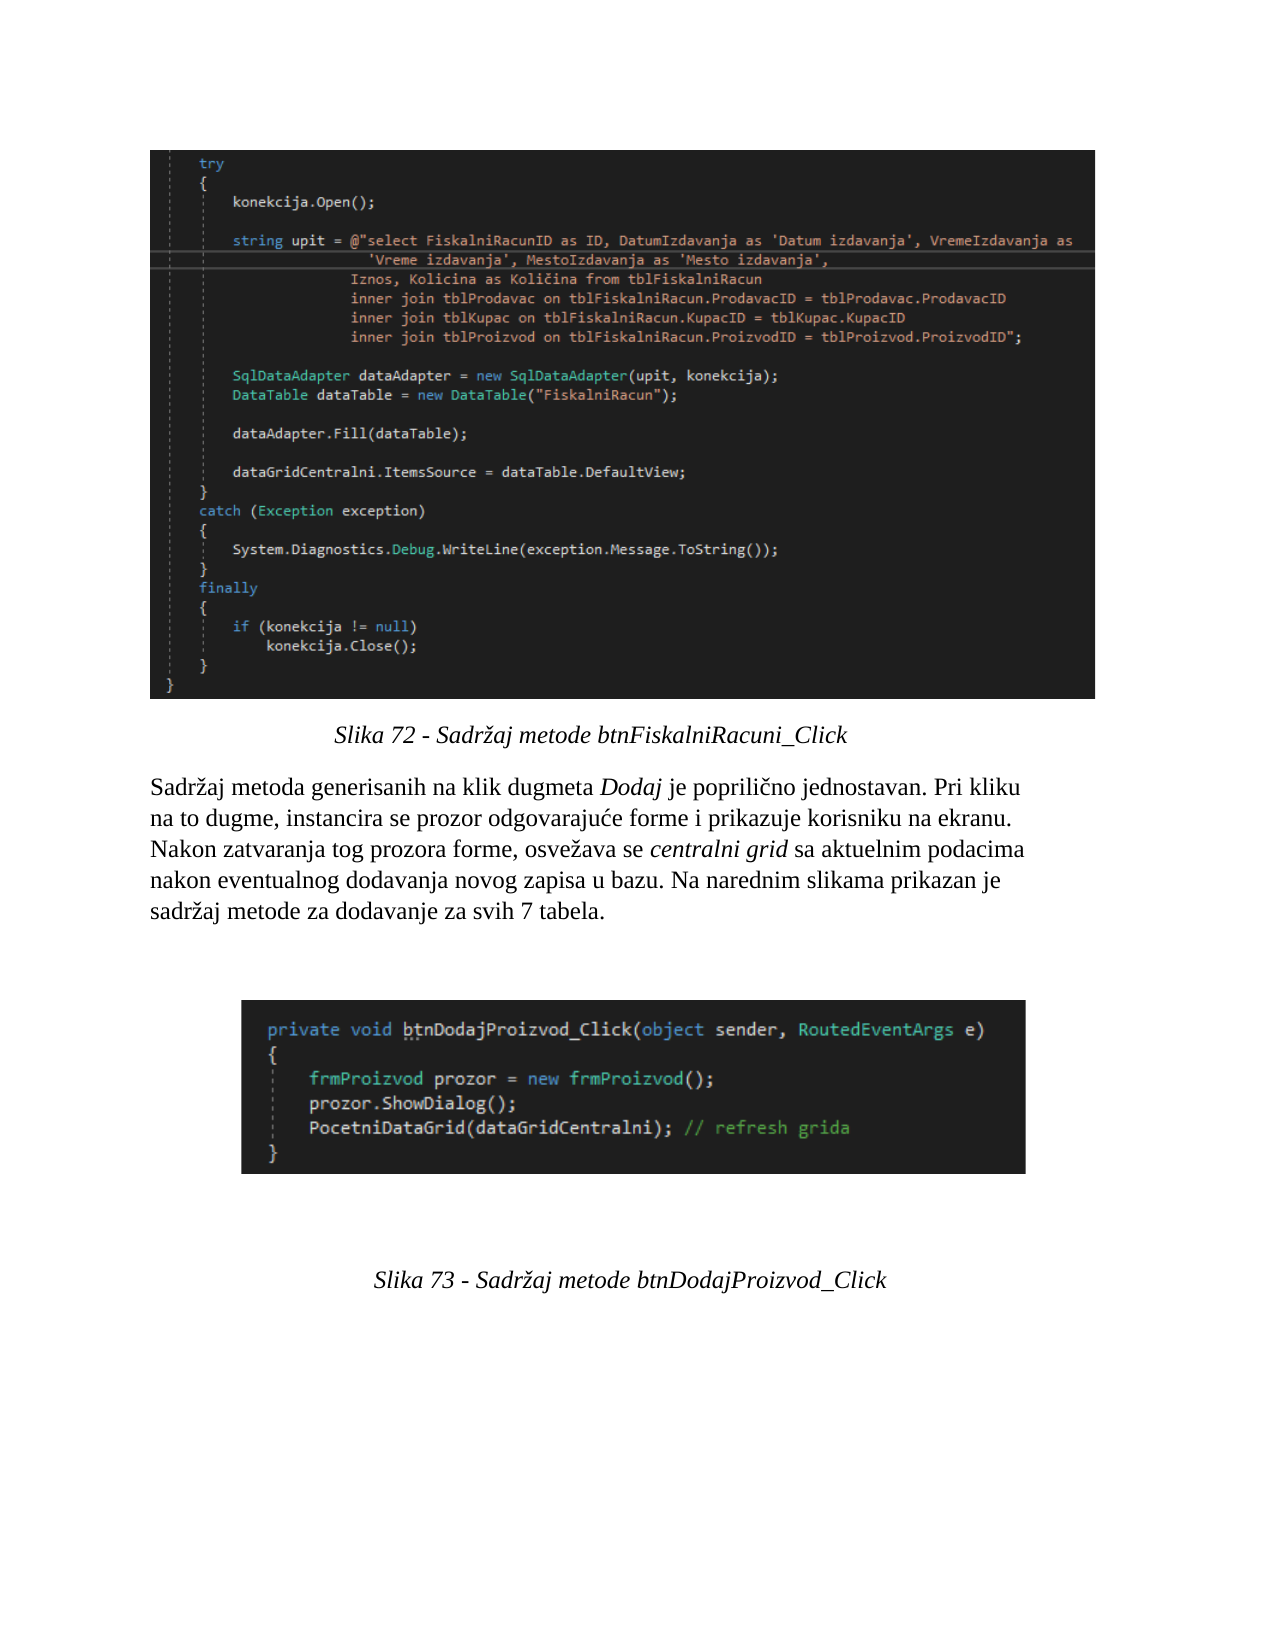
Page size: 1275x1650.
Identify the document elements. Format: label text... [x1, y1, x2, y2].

picture [241, 1000, 1026, 1174]
picture [150, 150, 1096, 699]
text Sadržaj metoda generisanih na klik dugmeta Dodaj je poprilično jednostavan. Pri kliku na to dugme, instancira se prozor odgovarajuće forme i prikazuje korisniku na ekranu. Nakon zatvaranja tog prozora forme, osvežava se centralni grid sa aktuelnim podacima nakon eventualnog dodavanja novog zapisa u bazu. Na narednim slikama prikazan je sadržaj metode za dodavanje za svih 7 tabela. [150, 772, 1031, 924]
text Slika 73 - Sadržaj metode btnDodajProizvod_Click [148, 1266, 1119, 1294]
text Slika 72 - Sadržaj metode btnFiskalniRacuni_Click [150, 699, 1031, 749]
